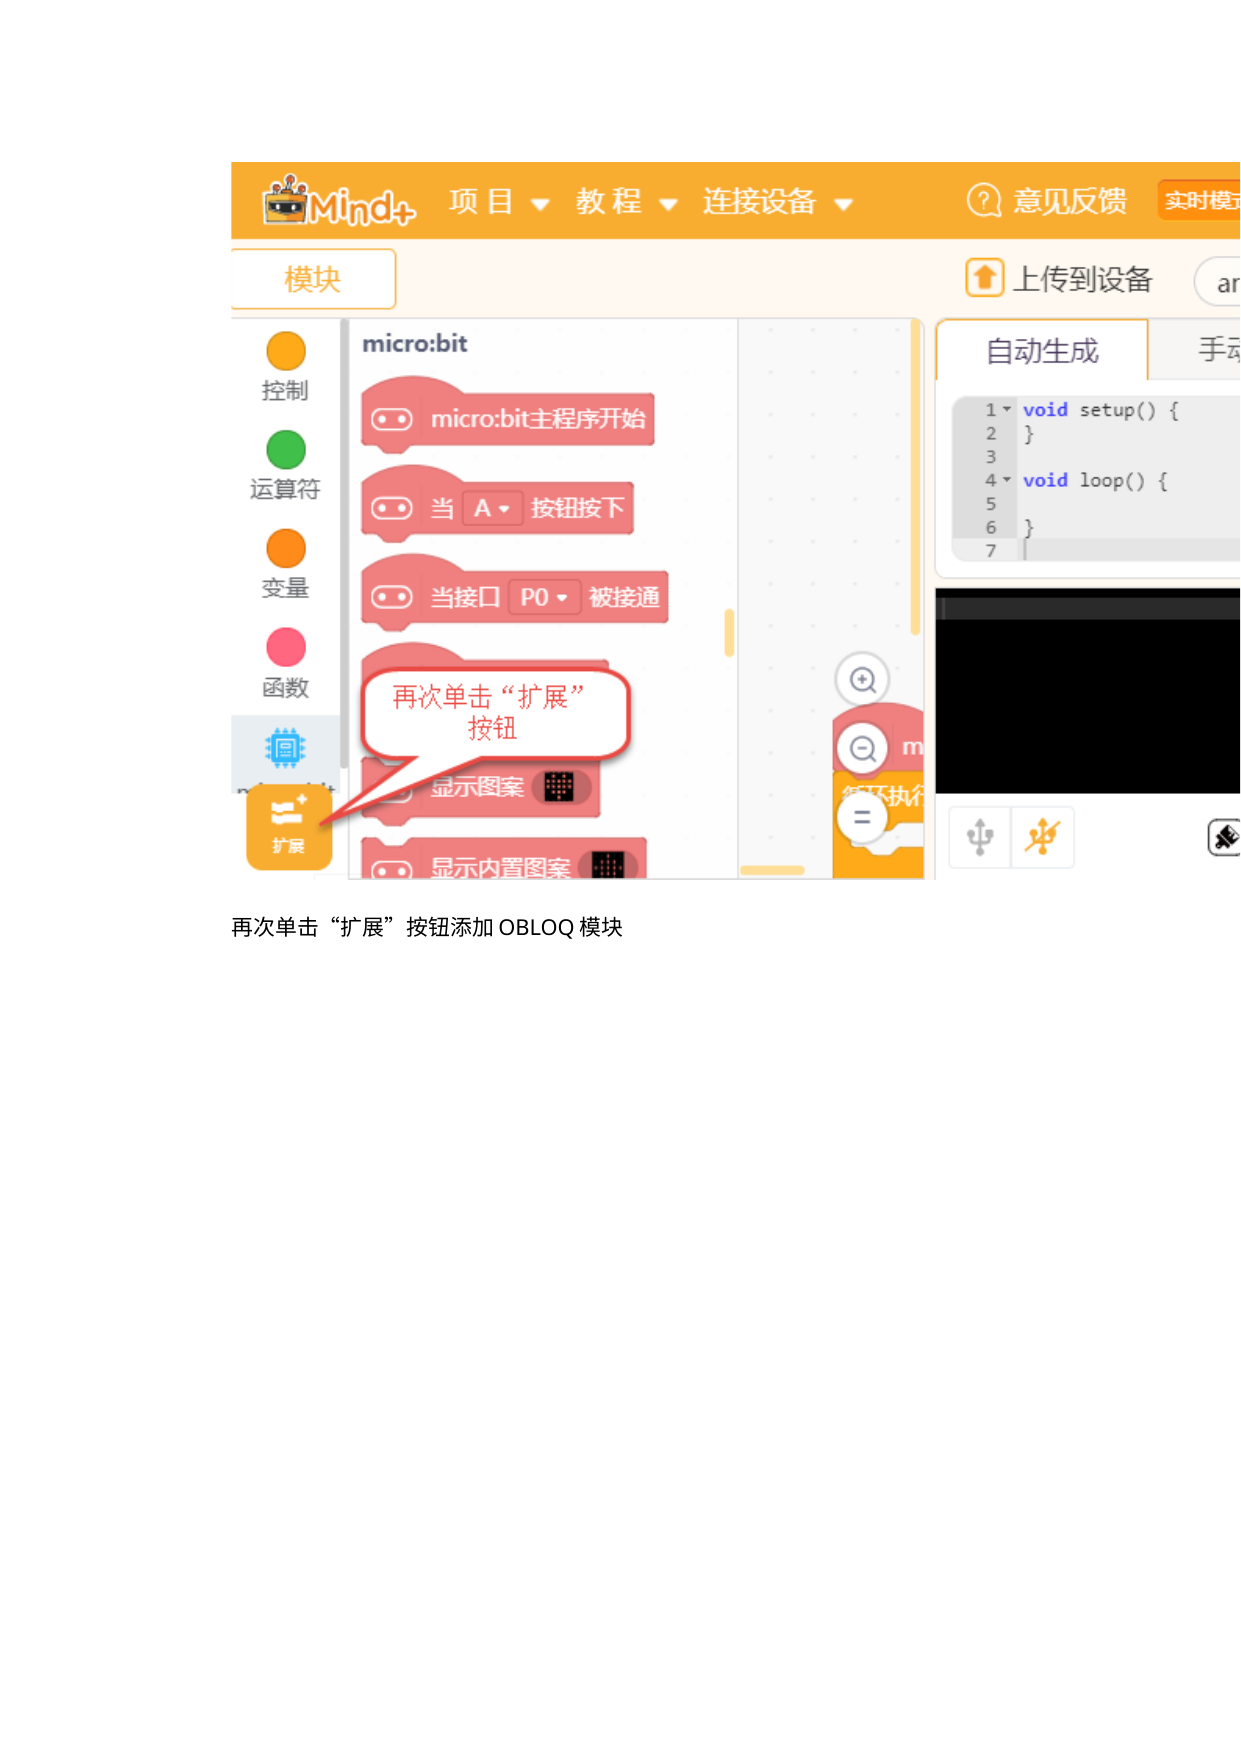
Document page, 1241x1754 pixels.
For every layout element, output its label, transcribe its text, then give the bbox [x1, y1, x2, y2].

text 再次单击“扩展”按钮添加OBLOQ模块 [187, 909, 1053, 942]
picture [231, 162, 1241, 880]
